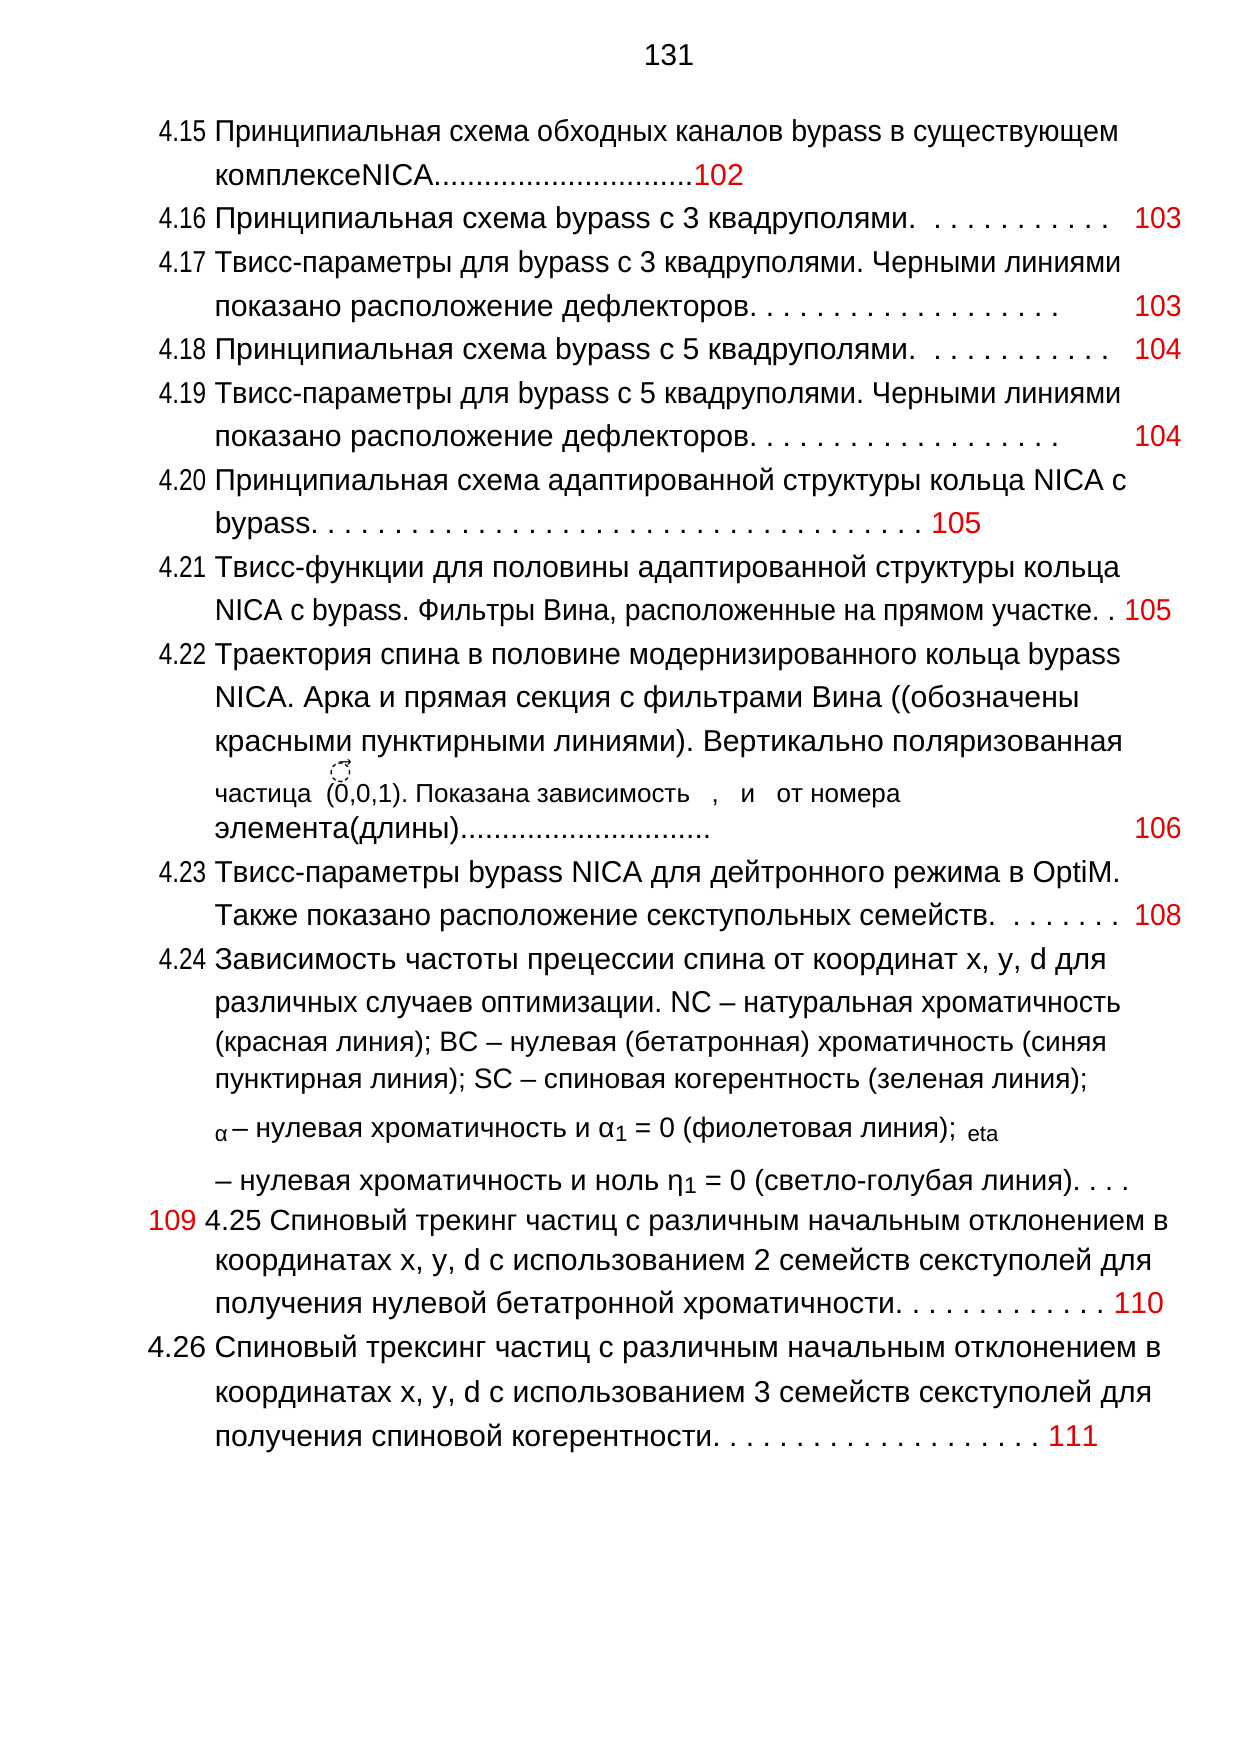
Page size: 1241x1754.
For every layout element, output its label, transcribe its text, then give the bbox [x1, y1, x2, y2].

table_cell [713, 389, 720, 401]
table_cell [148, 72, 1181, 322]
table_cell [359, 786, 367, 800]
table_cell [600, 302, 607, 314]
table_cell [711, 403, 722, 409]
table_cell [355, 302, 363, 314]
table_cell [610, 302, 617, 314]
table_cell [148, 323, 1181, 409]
text – нулевая хроматичность и ноль η1 = 0 (светло-голубая линия). . . . 109 4.25 Спиновый трекинг частиц с различным начальным отклонением в [148, 1153, 1181, 1237]
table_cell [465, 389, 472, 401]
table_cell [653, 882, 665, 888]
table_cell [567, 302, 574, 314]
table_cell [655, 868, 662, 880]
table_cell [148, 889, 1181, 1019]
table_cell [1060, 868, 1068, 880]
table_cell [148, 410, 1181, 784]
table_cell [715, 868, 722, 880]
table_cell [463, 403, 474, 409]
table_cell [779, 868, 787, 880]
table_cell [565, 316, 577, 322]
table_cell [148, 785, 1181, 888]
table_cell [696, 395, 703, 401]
text 4.26 Спиновый трексинг частиц с различным начальным отклонением в координатах x, y, d с использованием 3 семейств секступолей для получения спиновой когерентности. . . . . . . . . . . . . . . . . . . . 111 [147, 1329, 1181, 1453]
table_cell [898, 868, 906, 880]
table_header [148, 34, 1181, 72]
text (красная линия); BC – нулевая (бетатронная) хроматичность (синяя пунктирная линия); SC – спиновая когерентность (зеленая линия); α – нулевая хроматичность и α1 = 0 (фиолетовая линия); eta [214, 1025, 1108, 1146]
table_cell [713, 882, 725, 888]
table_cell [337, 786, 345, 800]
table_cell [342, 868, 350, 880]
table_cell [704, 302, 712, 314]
text координатах x, y, d с использованием 2 семейств секступолей для получения нулевой бетатронной хроматичности. . . . . . . . . . . . . 110 [214, 1242, 1181, 1320]
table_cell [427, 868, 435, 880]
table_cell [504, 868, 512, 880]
